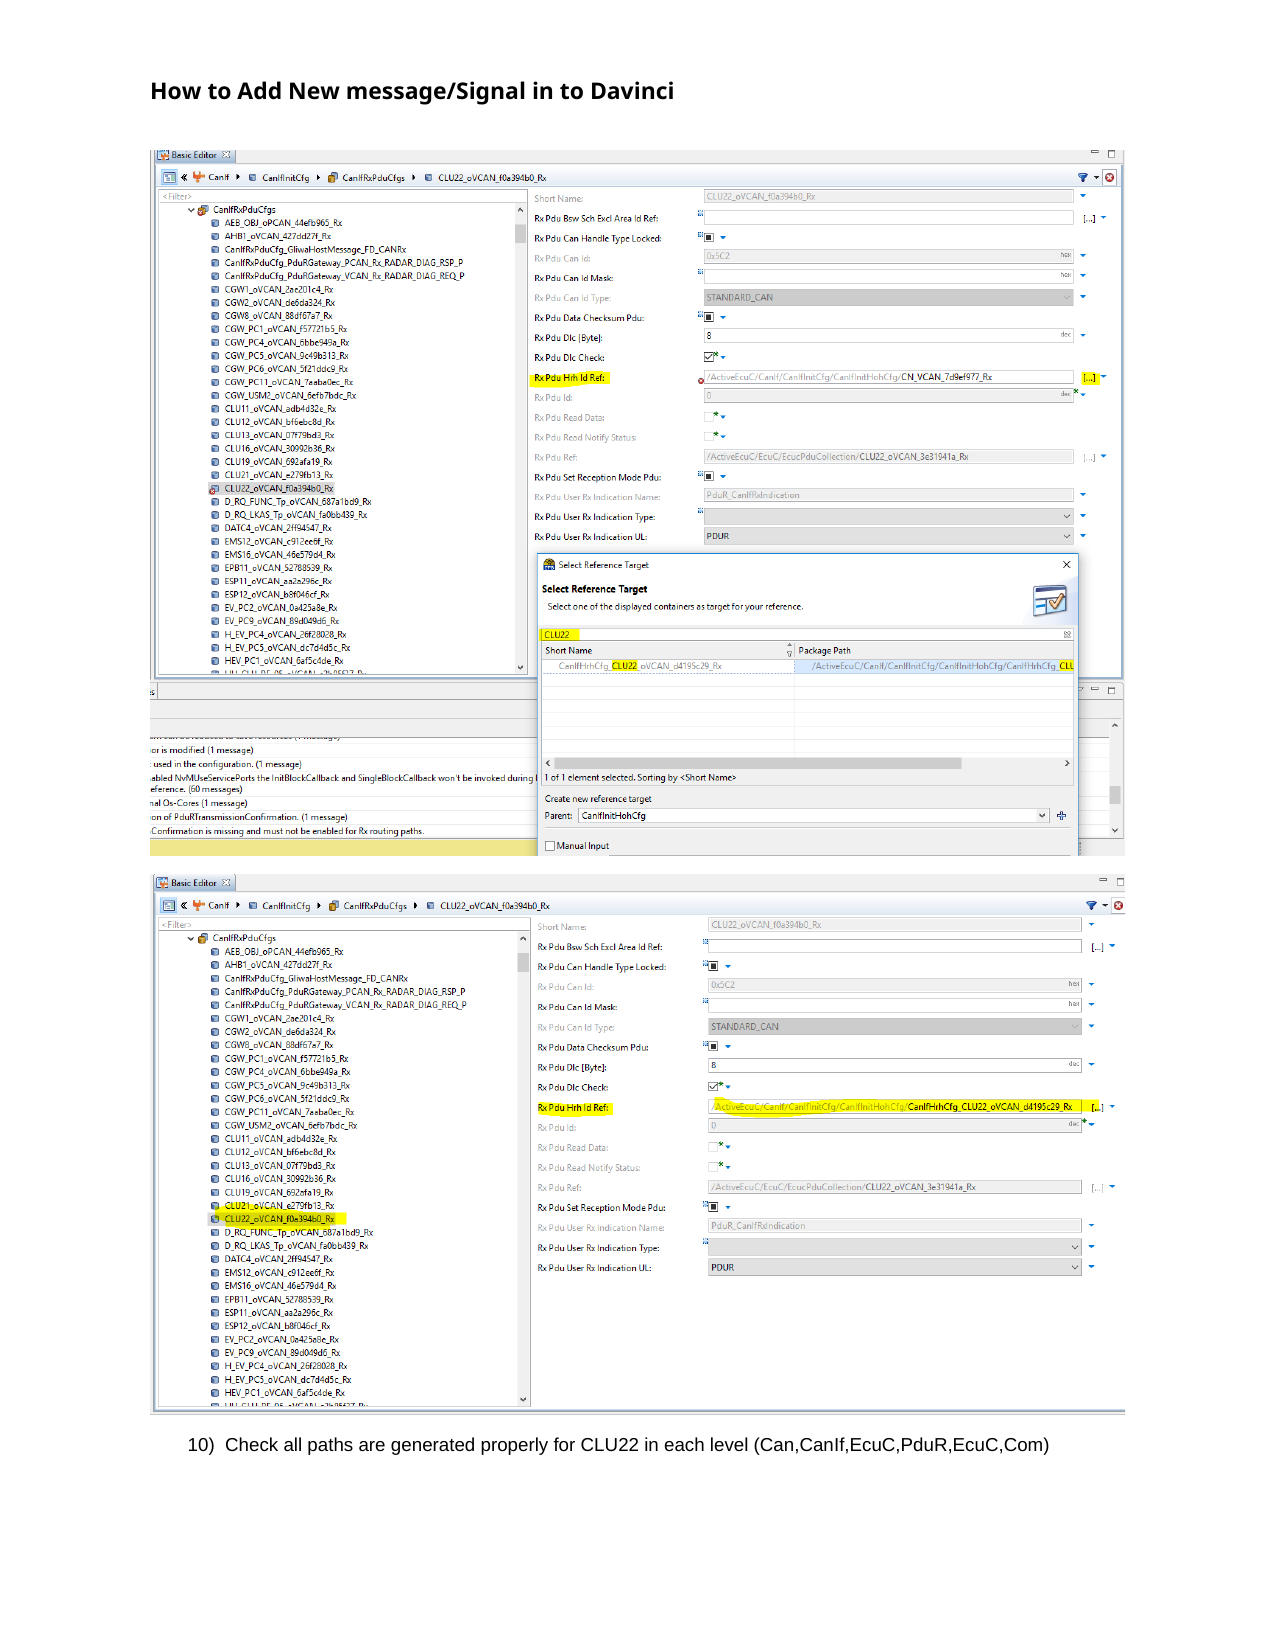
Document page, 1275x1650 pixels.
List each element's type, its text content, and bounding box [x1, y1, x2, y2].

list Check all paths are generated properly for CLU22 in each level (Can,CanIf,EcuC,PduR,EcuC,Com) [187, 1434, 1125, 1456]
picture [150, 874, 1125, 1415]
picture [150, 150, 1125, 856]
